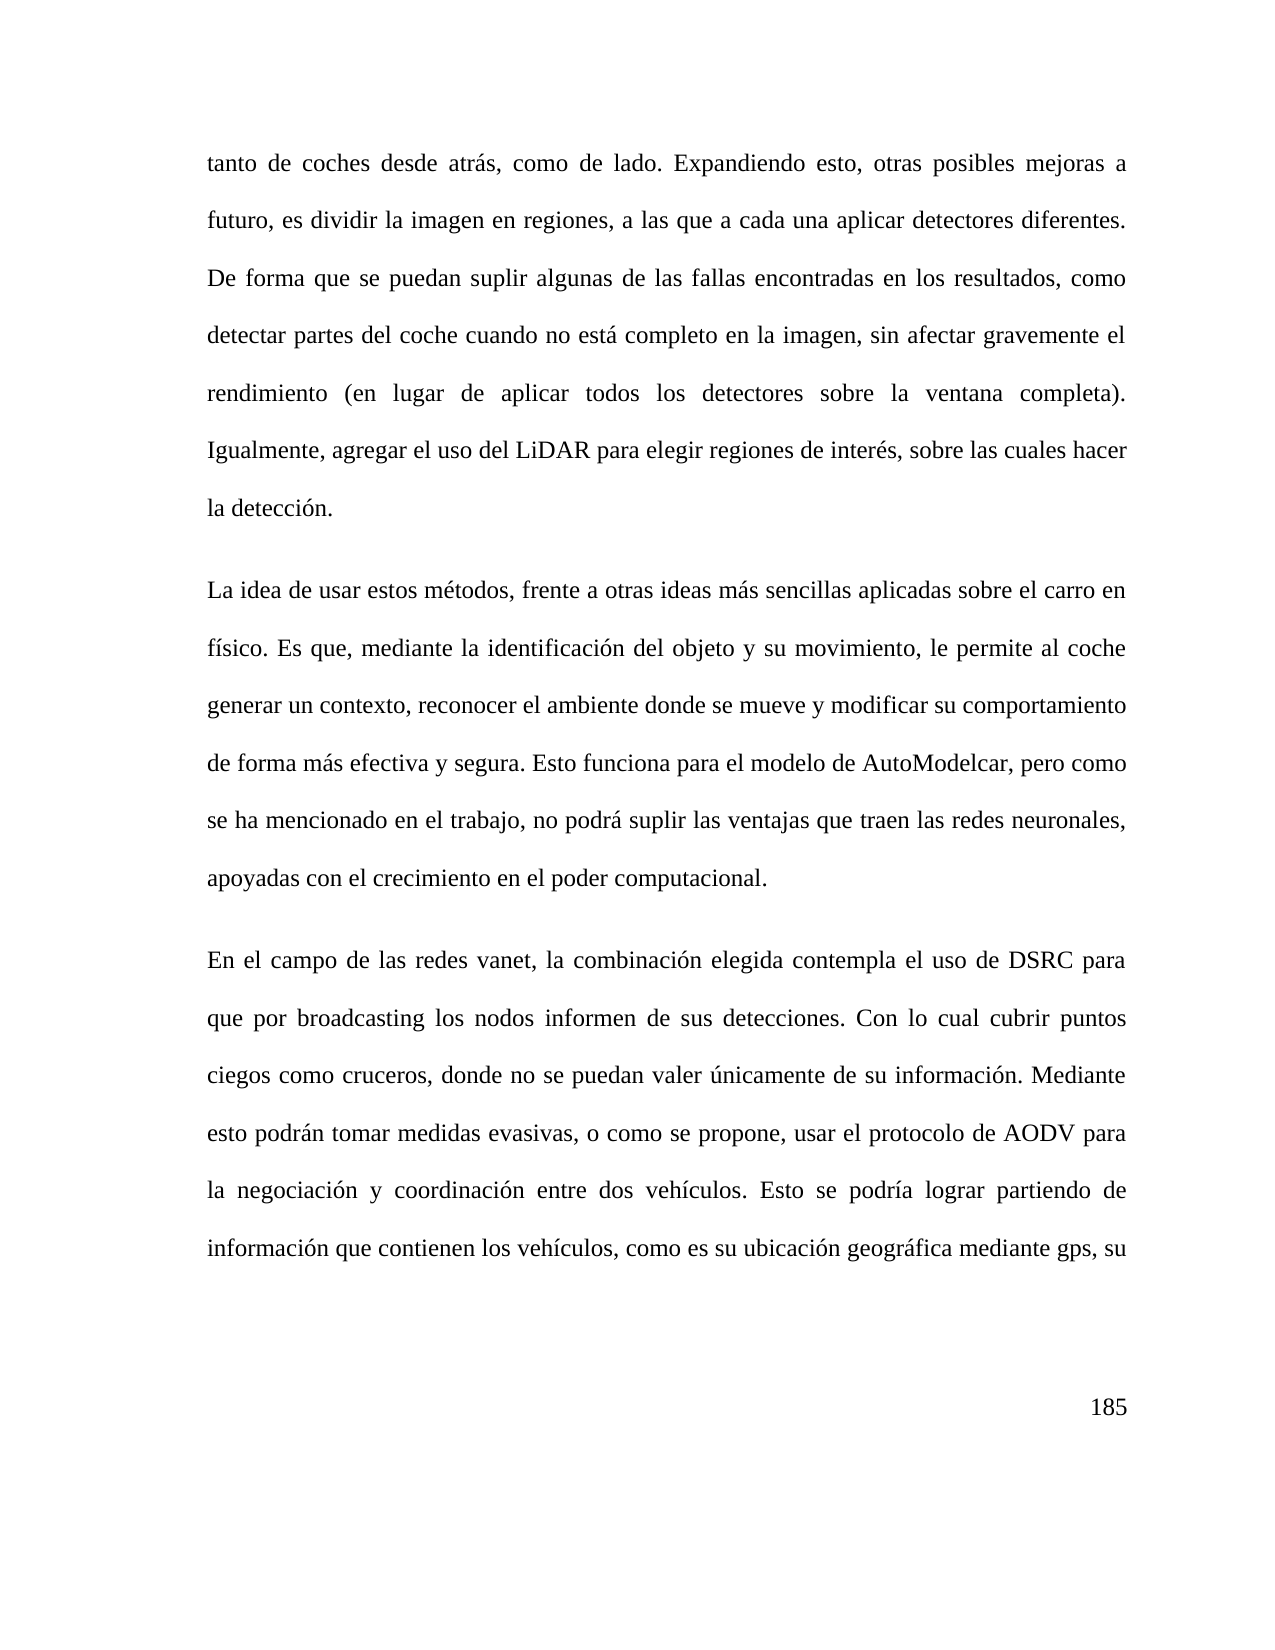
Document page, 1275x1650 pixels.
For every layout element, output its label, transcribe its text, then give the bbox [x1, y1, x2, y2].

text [207, 945, 1127, 1261]
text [207, 148, 1127, 521]
text La idea de usar estos métodos, frente a otras ideas más sencillas aplicadas sobre el carro en físico. Es que, mediante la identificación del objeto y su movimiento, le permite al coche generar un contexto, reconocer el ambiente donde se mueve y modificar su comportamiento de forma más efectiva y segura. Esto funciona para el modelo de AutoModelcar, pero como se ha mencionado en el trabajo, no podrá suplir las ventajas que traen las redes neuronales, apoyadas con el crecimiento en el poder computacional. [207, 575, 1127, 891]
